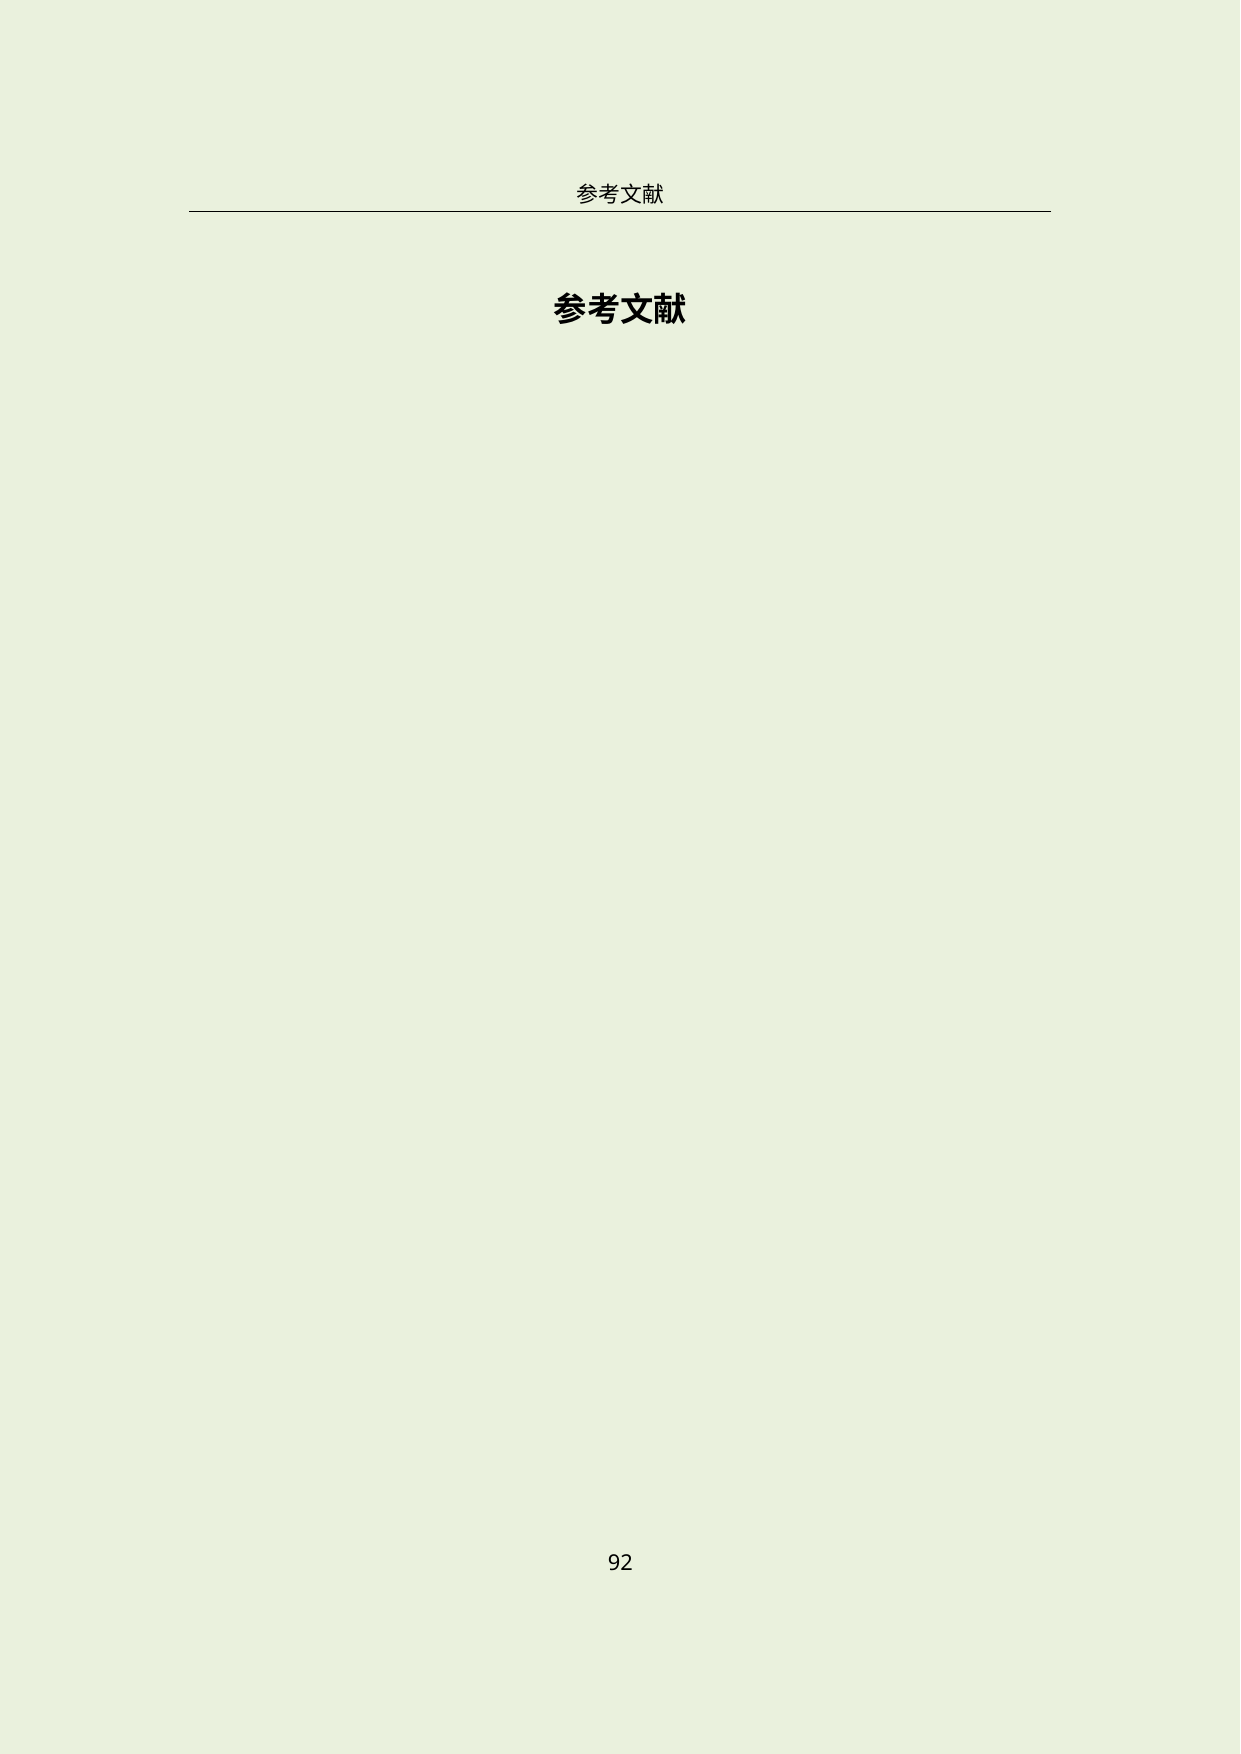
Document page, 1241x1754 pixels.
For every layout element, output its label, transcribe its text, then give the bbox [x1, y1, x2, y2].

text 参考文献 [189, 274, 1051, 339]
